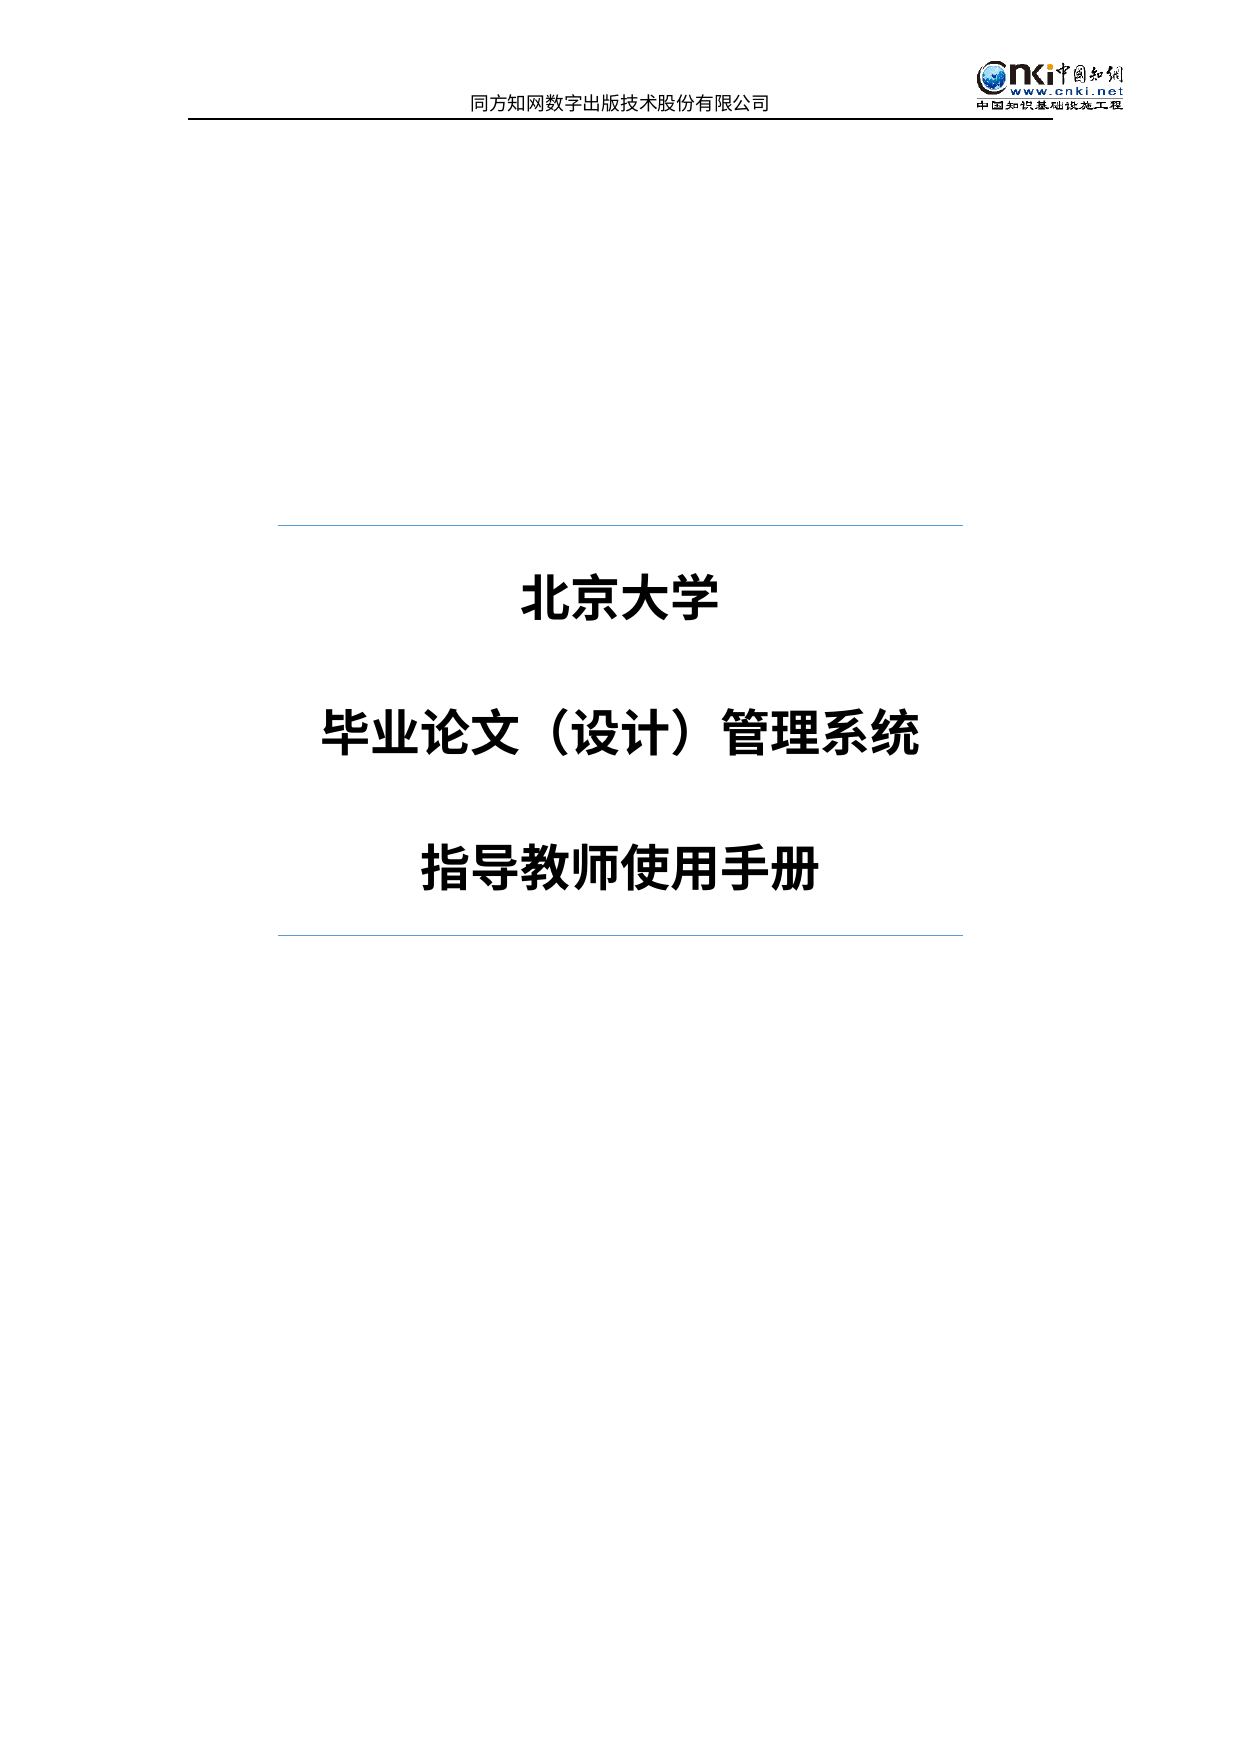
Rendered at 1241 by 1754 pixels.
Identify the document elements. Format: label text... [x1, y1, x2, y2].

text 毕业论文（设计）管理系统 [277, 659, 963, 779]
picture [976, 61, 1123, 110]
text 指导教师使用手册 [277, 794, 963, 936]
text 北京大学 [277, 526, 963, 644]
